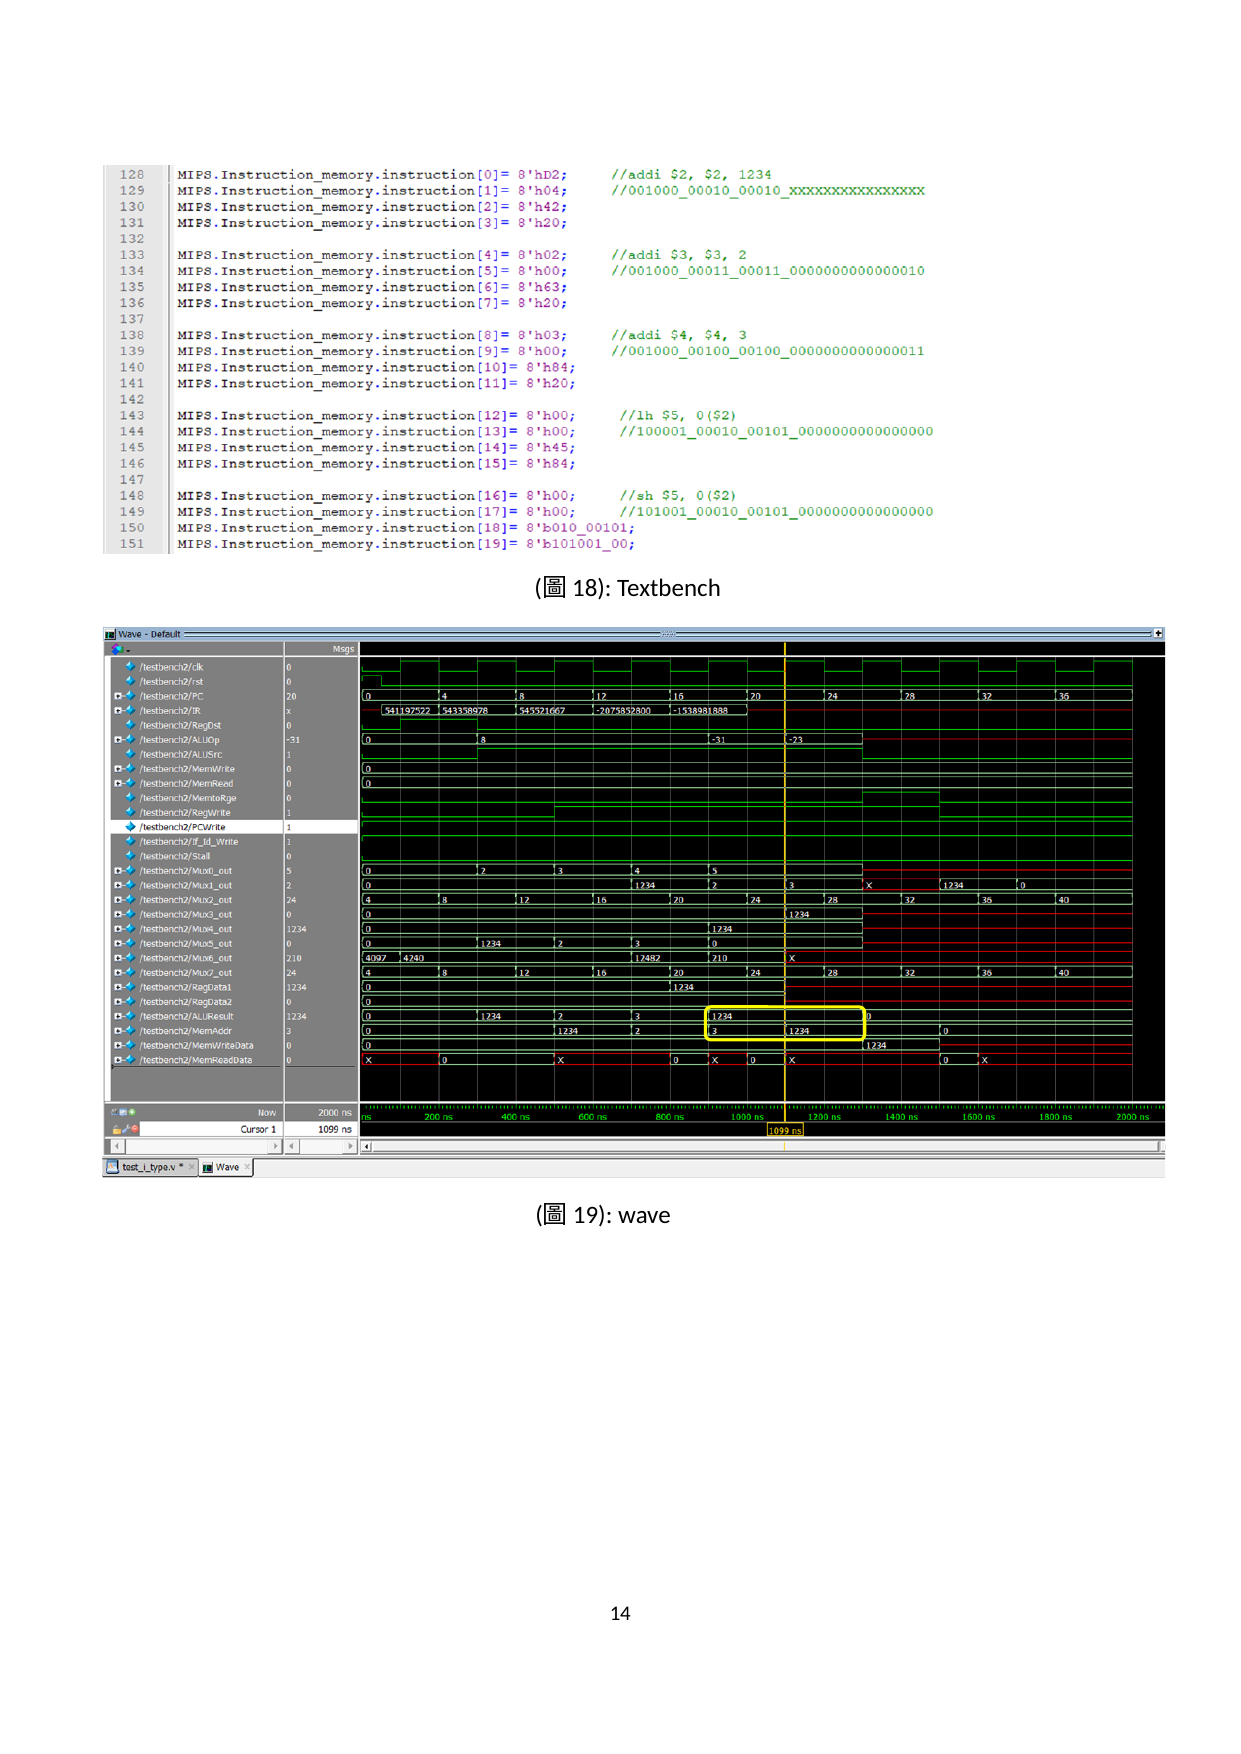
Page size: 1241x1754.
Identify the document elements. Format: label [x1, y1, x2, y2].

picture [103, 165, 1103, 554]
picture [102, 627, 1166, 1178]
